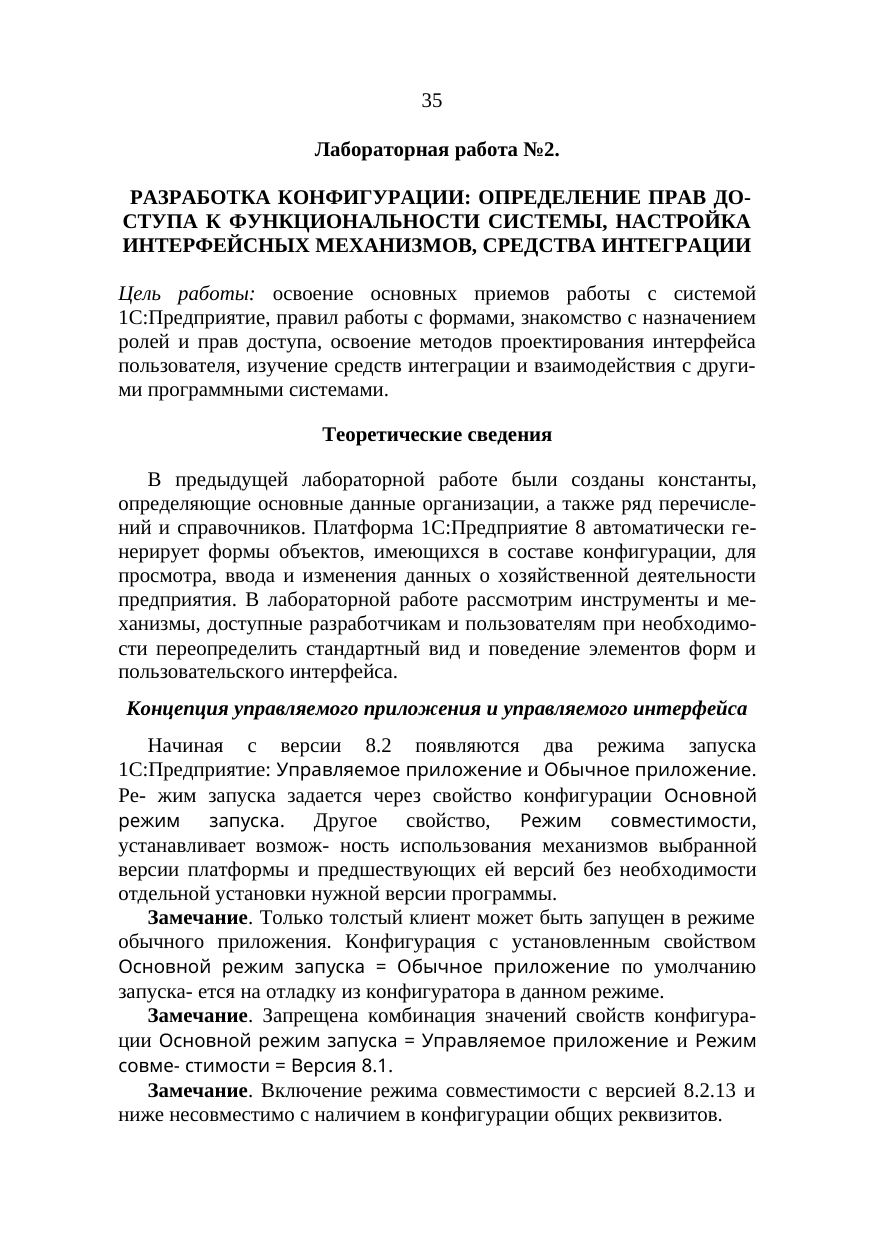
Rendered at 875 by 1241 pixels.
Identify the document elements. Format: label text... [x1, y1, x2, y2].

text Замечание. Запрещена комбинация значений свойств конфигура- ции Основной режим запуска = Управляемое приложение и Режим совме- стимости = Версия 8.1. [118, 1003, 757, 1078]
text Цель работы: освоение основных приемов работы с системой 1С:Предприятие, правил работы с формами, знакомство с назначением ролей и прав доступа, освоение методов проектирования интерфейса пользователя, изучение средств интеграции и взаимодействия с други- ми программными системами. [118, 281, 757, 401]
text РАЗРАБОТКА КОНФИГУРАЦИИ: ОПРЕДЕЛЕНИЕ ПРАВ ДО- СТУПА К ФУНКЦИОНАЛЬНОСТИ СИСТЕМЫ, НАСТРОЙКА ИНТЕРФЕЙСНЫХ МЕХАНИЗМОВ, СРЕДСТВА ИНТЕГРАЦИИ [122, 185, 751, 257]
text Замечание. Включение режима совместимости с версией 8.2.13 и ниже несовместимо с наличием в конфигурации общих реквизитов. [118, 1078, 756, 1126]
text В предыдущей лабораторной работе были созданы константы, определяющие основные данные организации, а также ряд перечисле- ний и справочников. Платформа 1С:Предприятие 8 автоматически ге- нерирует формы объектов, имеющихся в составе конфигурации, для просмотра, ввода и изменения данных о хозяйственной деятельности предприятия. В лабораторной работе рассмотрим инструменты и ме- ханизмы, доступные разработчикам и пользователям при необходимо- сти переопределить стандартный вид и поведение элементов форм и пользовательского интерфейса. [118, 467, 757, 683]
text Замечание. Только толстый клиент может быть запущен в режиме обычного приложения. Конфигурация с установленным свойством Основной режим запуска = Обычное приложение по умолчанию запуска- ется на отладку из конфигуратора в данном режиме. [118, 905, 756, 1003]
text Начиная с версии 8.2 появляются два режима запуска 1С:Предприятие: Управляемое приложение и Обычное приложение. Ре- жим запуска задается через свойство конфигурации Основной режим запуска. Другое свойство, Режим совместимости, устанавливает возмож- ность использования механизмов выбранной версии платформы и предшествующих ей версий без необходимости отдельной установки нужной версии программы. [118, 732, 757, 905]
subtitle Теоретические сведения [96, 422, 778, 446]
subtitle Лабораторная работа №2. [96, 136, 778, 161]
subtitle Концепция управляемого приложения и управляемого интерфейса [126, 696, 805, 720]
